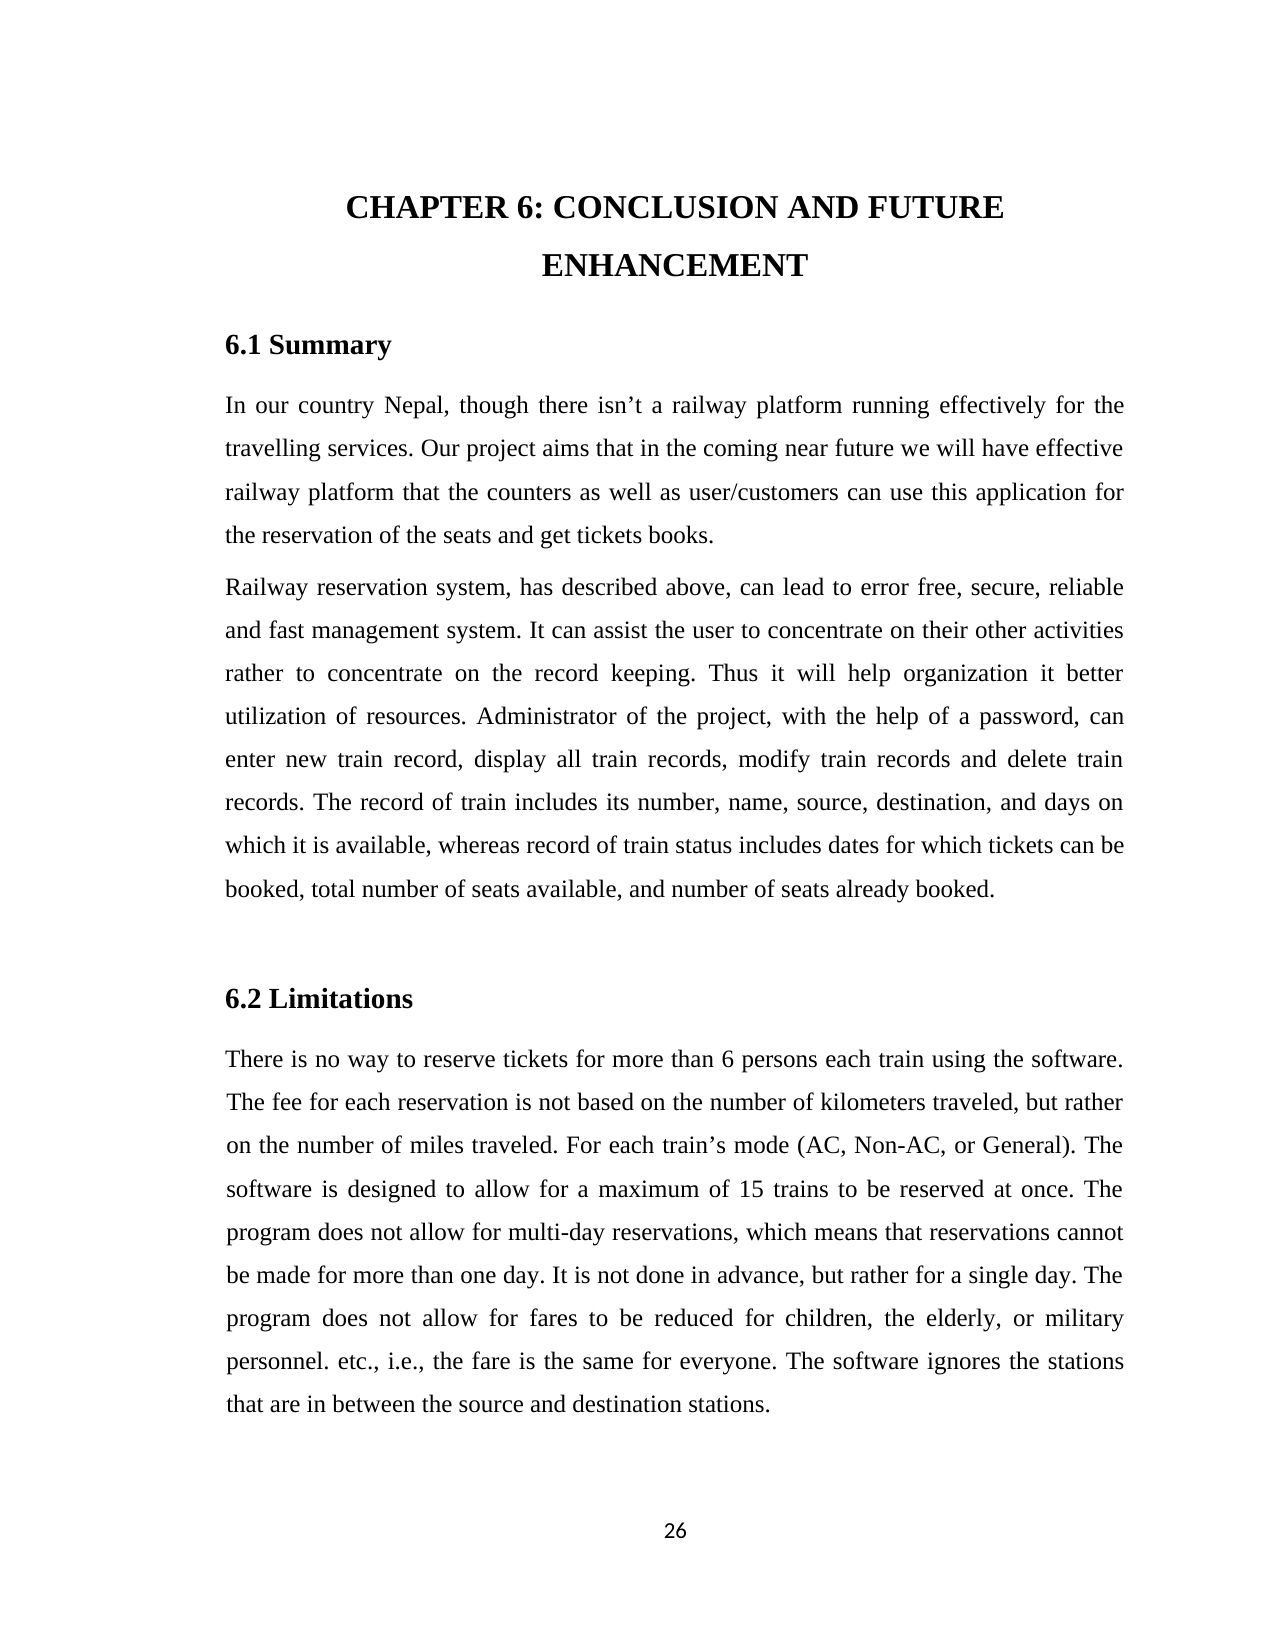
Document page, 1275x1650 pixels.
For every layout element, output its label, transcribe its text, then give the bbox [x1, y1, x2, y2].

text There is no way to reserve tickets for more than 6 persons each train using the software. The fee for each reservation is not based on the number of kilometers traveled, but rather on the number of miles traveled. For each train’s mode (AC, Non-AC, or General). The software is designed to allow for a maximum of 15 trains to be reserved at once. The program does not allow for multi-day reservations, which means that reservations cannot be made for more than one day. It is not done in advance, but rather for a single day. The program does not allow for fares to be reduced for children, the elderly, or military personnel. etc., i.e., the fare is the same for everyone. The software ignores the stations that are in between the source and destination stations. [225, 1044, 1125, 1418]
text In our country Nepal, though there isn’t a railway platform running effectively for the travelling services. Our project aims that in the coming near future we will have effective railway platform that the counters as well as user/customers can use this application for the reservation of the seats and get tickets books. [225, 390, 1125, 548]
subtitle 6.1 Summary [225, 327, 1035, 361]
subtitle CHAPTER 6: CONCLUSION AND FUTURE ENHANCEMENT [225, 187, 1125, 283]
text Railway reservation system, has described above, can lead to error free, secure, reliable and fast management system. It can assist the user to concentrate on their other activities rather to concentrate on the record keeping. Thus it will help organization it better utilization of resources. Administrator of the project, with the help of a password, can enter new train record, display all train records, modify train records and delete train records. The record of train includes its number, name, source, destination, and days on which it is available, whereas record of train status includes dates for which tickets can be booked, total number of seats available, and number of seats already booked. [225, 572, 1125, 902]
subtitle 6.2 Limitations [225, 982, 1035, 1015]
